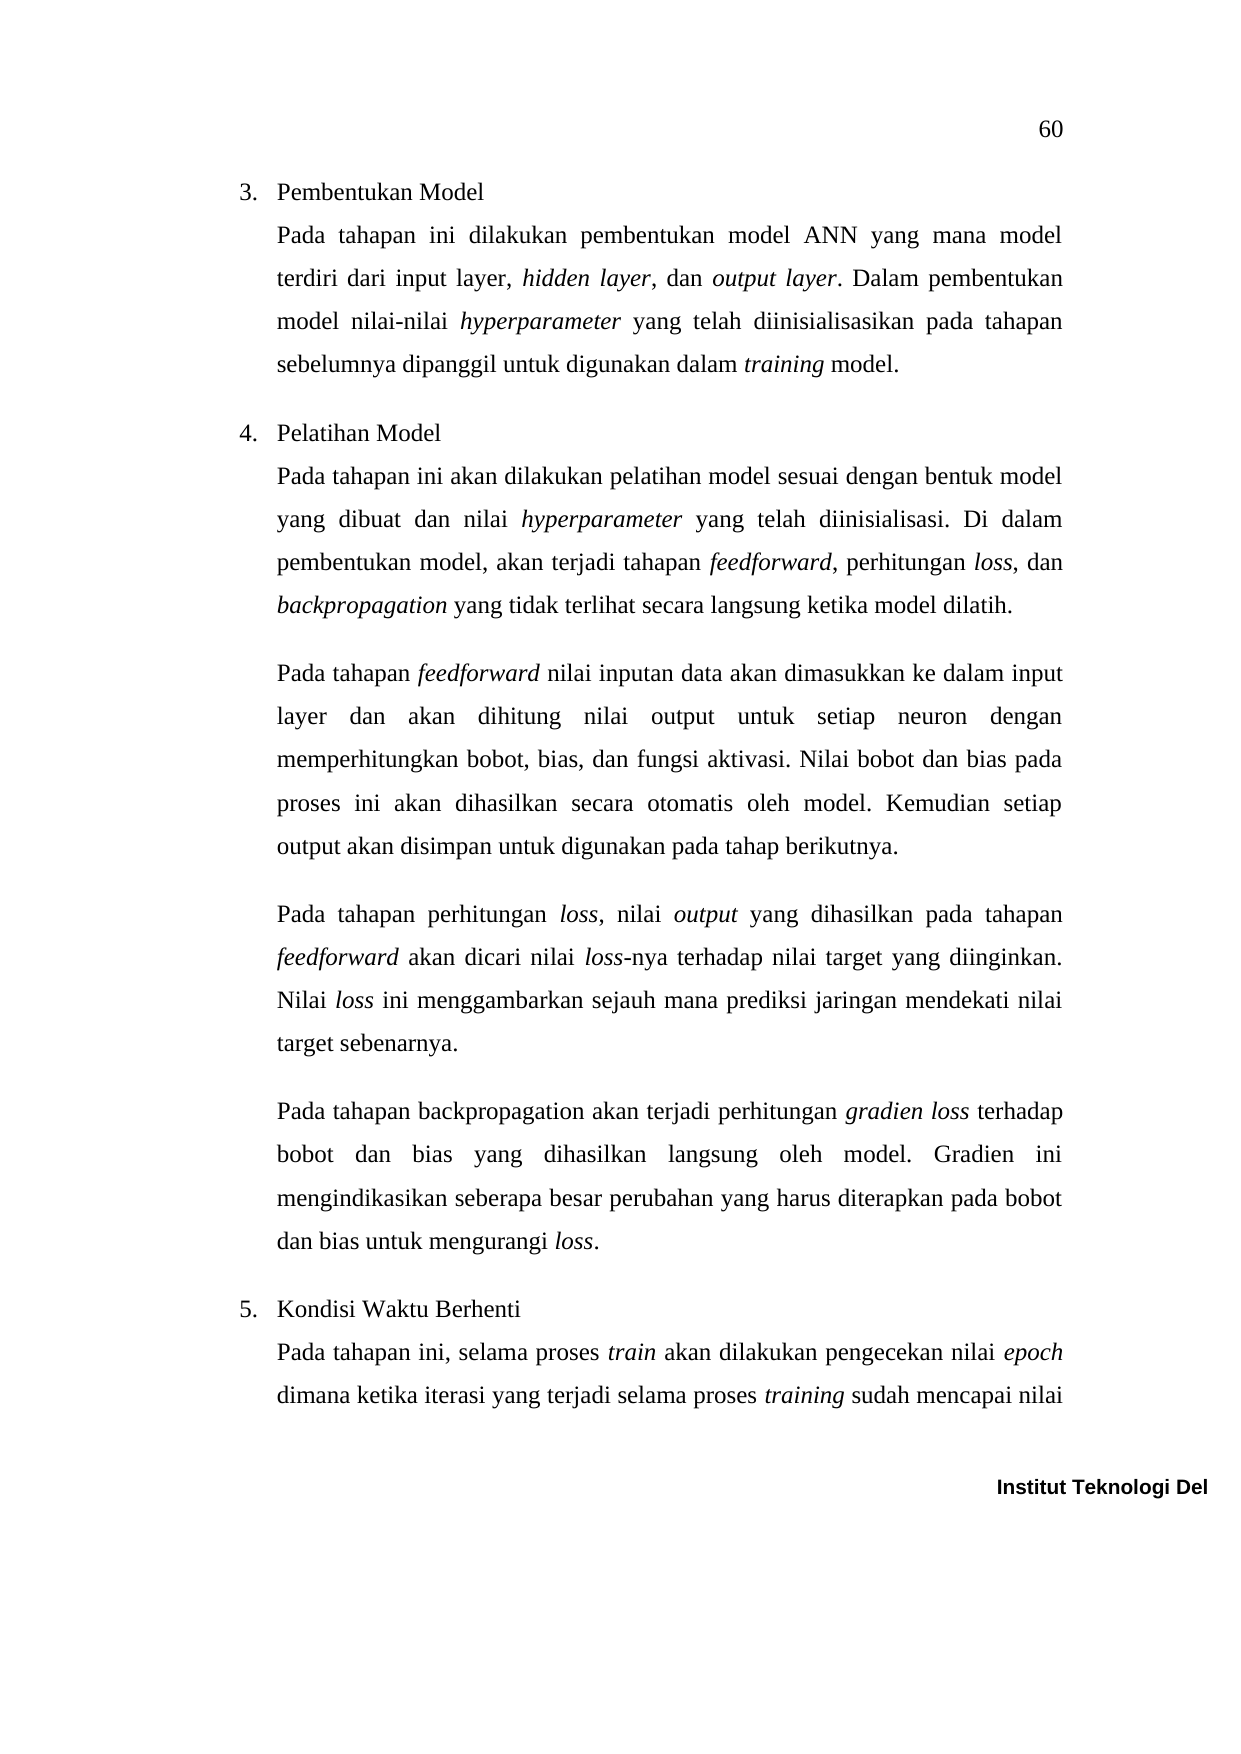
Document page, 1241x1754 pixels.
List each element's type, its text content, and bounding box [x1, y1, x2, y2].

list Pembentukan Model [239, 177, 1063, 206]
list Pelatihan Model [239, 418, 1063, 446]
text Pada tahapan backpropagation akan terjadi perhitungan gradien loss terhadap bobot dan bias yang dihasilkan langsung oleh model. Gradien ini mengindikasikan seberapa besar perubahan yang harus diterapkan pada bobot dan bias untuk mengurangi loss. [277, 1096, 1063, 1254]
text Pada tahapan ini akan dilakukan pelatihan model sesuai dengan bentuk model yang dibuat dan nilai hyperparameter yang telah diinisialisasi. Di dalam pembentukan model, akan terjadi tahapan feedforward, perhitungan loss, dan backpropagation yang tidak terlihat secara langsung ketika model dilatih. [277, 461, 1063, 619]
text Pada tahapan ini dilakukan pembentukan model ANN yang mana model terdiri dari input layer, hidden layer, dan output layer. Dalam pembentukan model nilai-nilai hyperparameter yang telah diinisialisasikan pada tahapan sebelumnya dipanggil untuk digunakan dalam training model. [277, 220, 1063, 378]
text Pada tahapan feedforward nilai inputan data akan dimasukkan ke dalam input layer dan akan dihitung nilai output untuk setiap neuron dengan memperhitungkan bobot, bias, dan fungsi aktivasi. Nilai bobot dan bias pada proses ini akan dihasilkan secara otomatis oleh model. Kemudian setiap output akan disimpan untuk digunakan pada tahap berikutnya. [277, 658, 1063, 859]
text Pada tahapan perhitungan loss, nilai output yang dihasilkan pada tahapan feedforward akan dicari nilai loss-nya terhadap nilai target yang diinginkan. Nilai loss ini menggambarkan sejauh mana prediksi jaringan mendekati nilai target sebenarnya. [277, 899, 1063, 1057]
list Kondisi Waktu Berhenti [239, 1294, 1063, 1323]
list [277, 1337, 1063, 1409]
